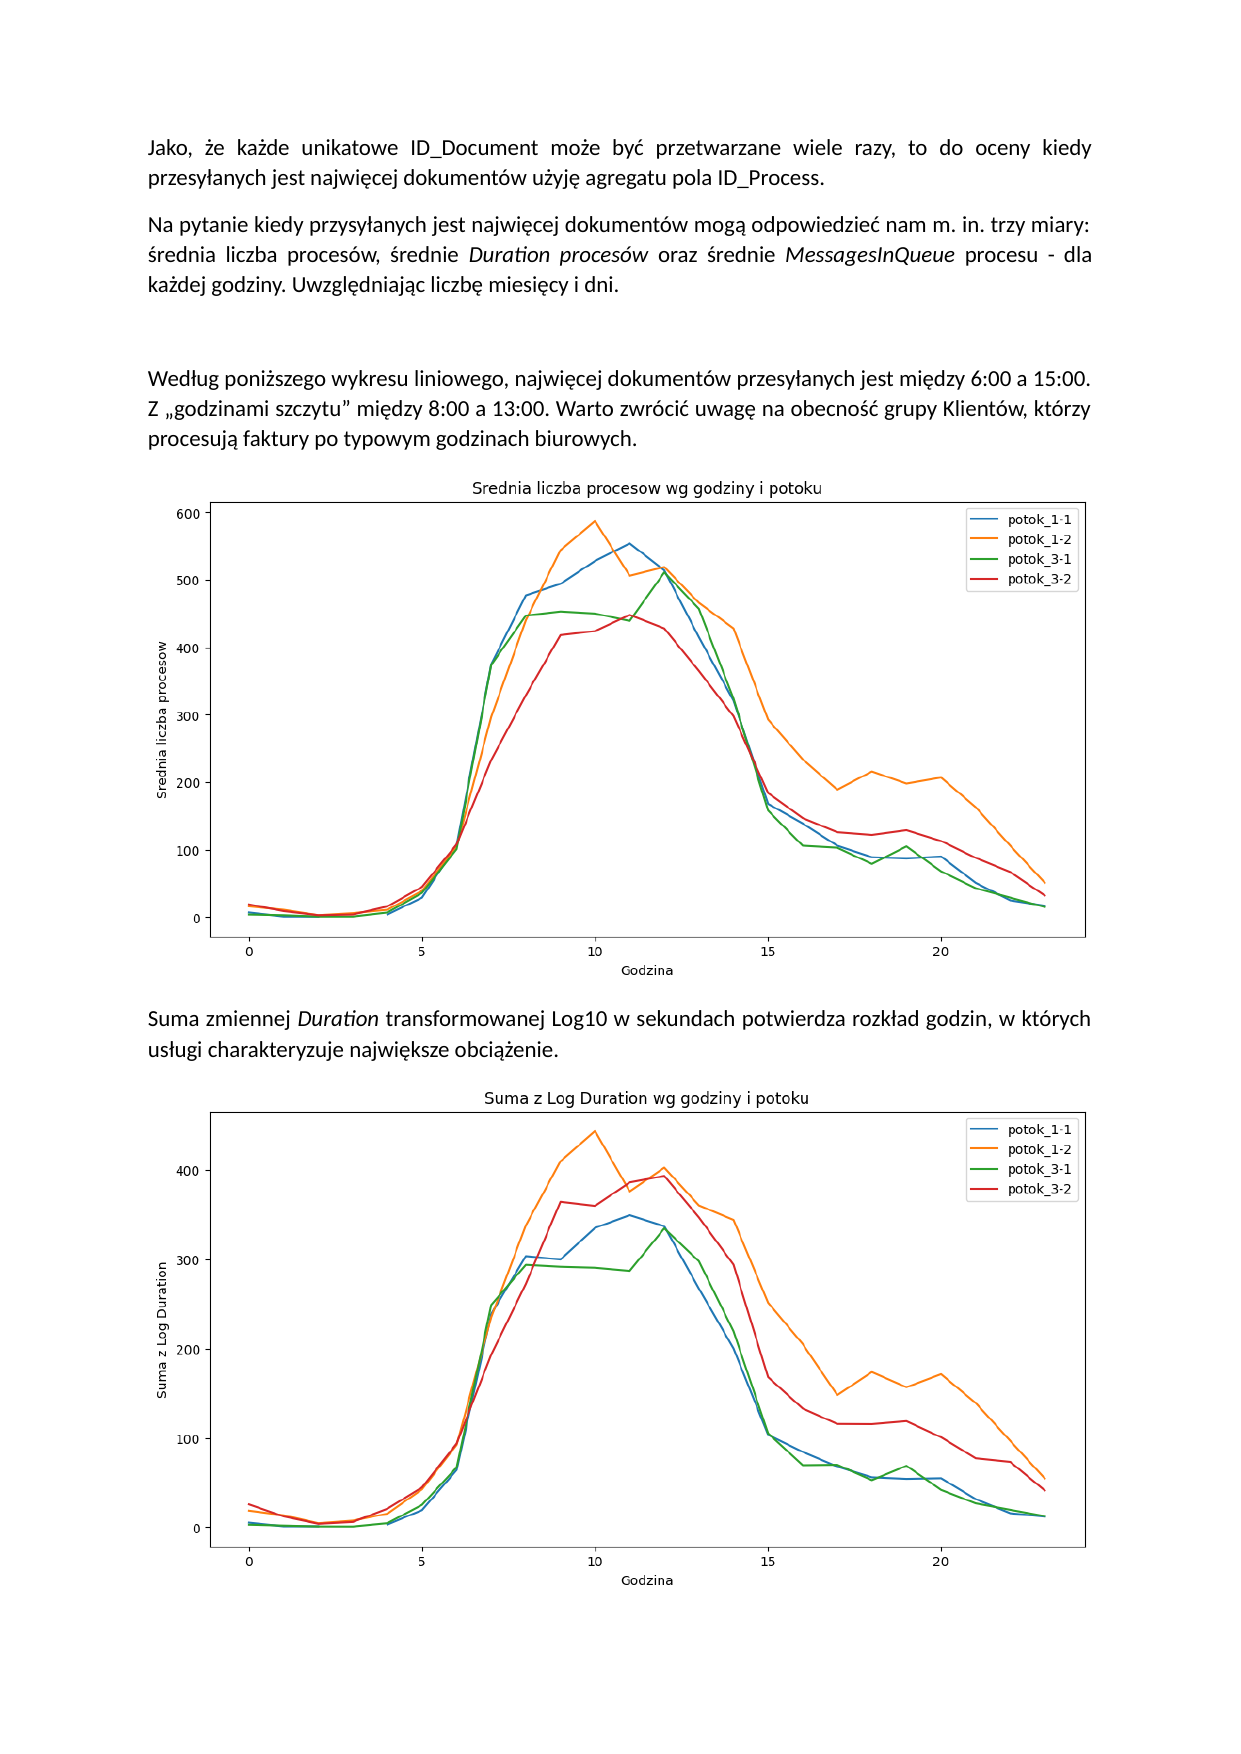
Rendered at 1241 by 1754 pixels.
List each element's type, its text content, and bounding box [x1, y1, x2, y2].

text Według poniższego wykresu liniowego, najwięcej dokumentów przesyłanych jest między 6:00 a 15:00. Z „godzinami szczytu” między 8:00 a 13:00. Warto zwrócić uwagę na obecność grupy Klientów, którzy procesują faktury po typowym godzinach biurowych. [148, 364, 1093, 453]
text Suma zmiennej Duration transformowanej Log10 w sekundach potwierdza rozkład godzin, w których usługi charakteryzuje największe obciążenie. [148, 1004, 1093, 1063]
text Jako, że każde unikatowe ID_Document może być przetwarzane wiele razy, to do oceny kiedy przesyłanych jest najwięcej dokumentów użyję agregatu pola ID_Process. [148, 133, 1093, 191]
text Na pytanie kiedy przysyłanych jest najwięcej dokumentów mogą odpowiedzieć nam m. in. trzy miary: średnia liczba procesów, średnie Duration procesów oraz średnie MessagesInQueue procesu - dla każdej godziny. Uwzględniając liczbę miesięcy i dni. [148, 210, 1093, 298]
picture [147, 471, 1093, 986]
picture [147, 1081, 1093, 1596]
